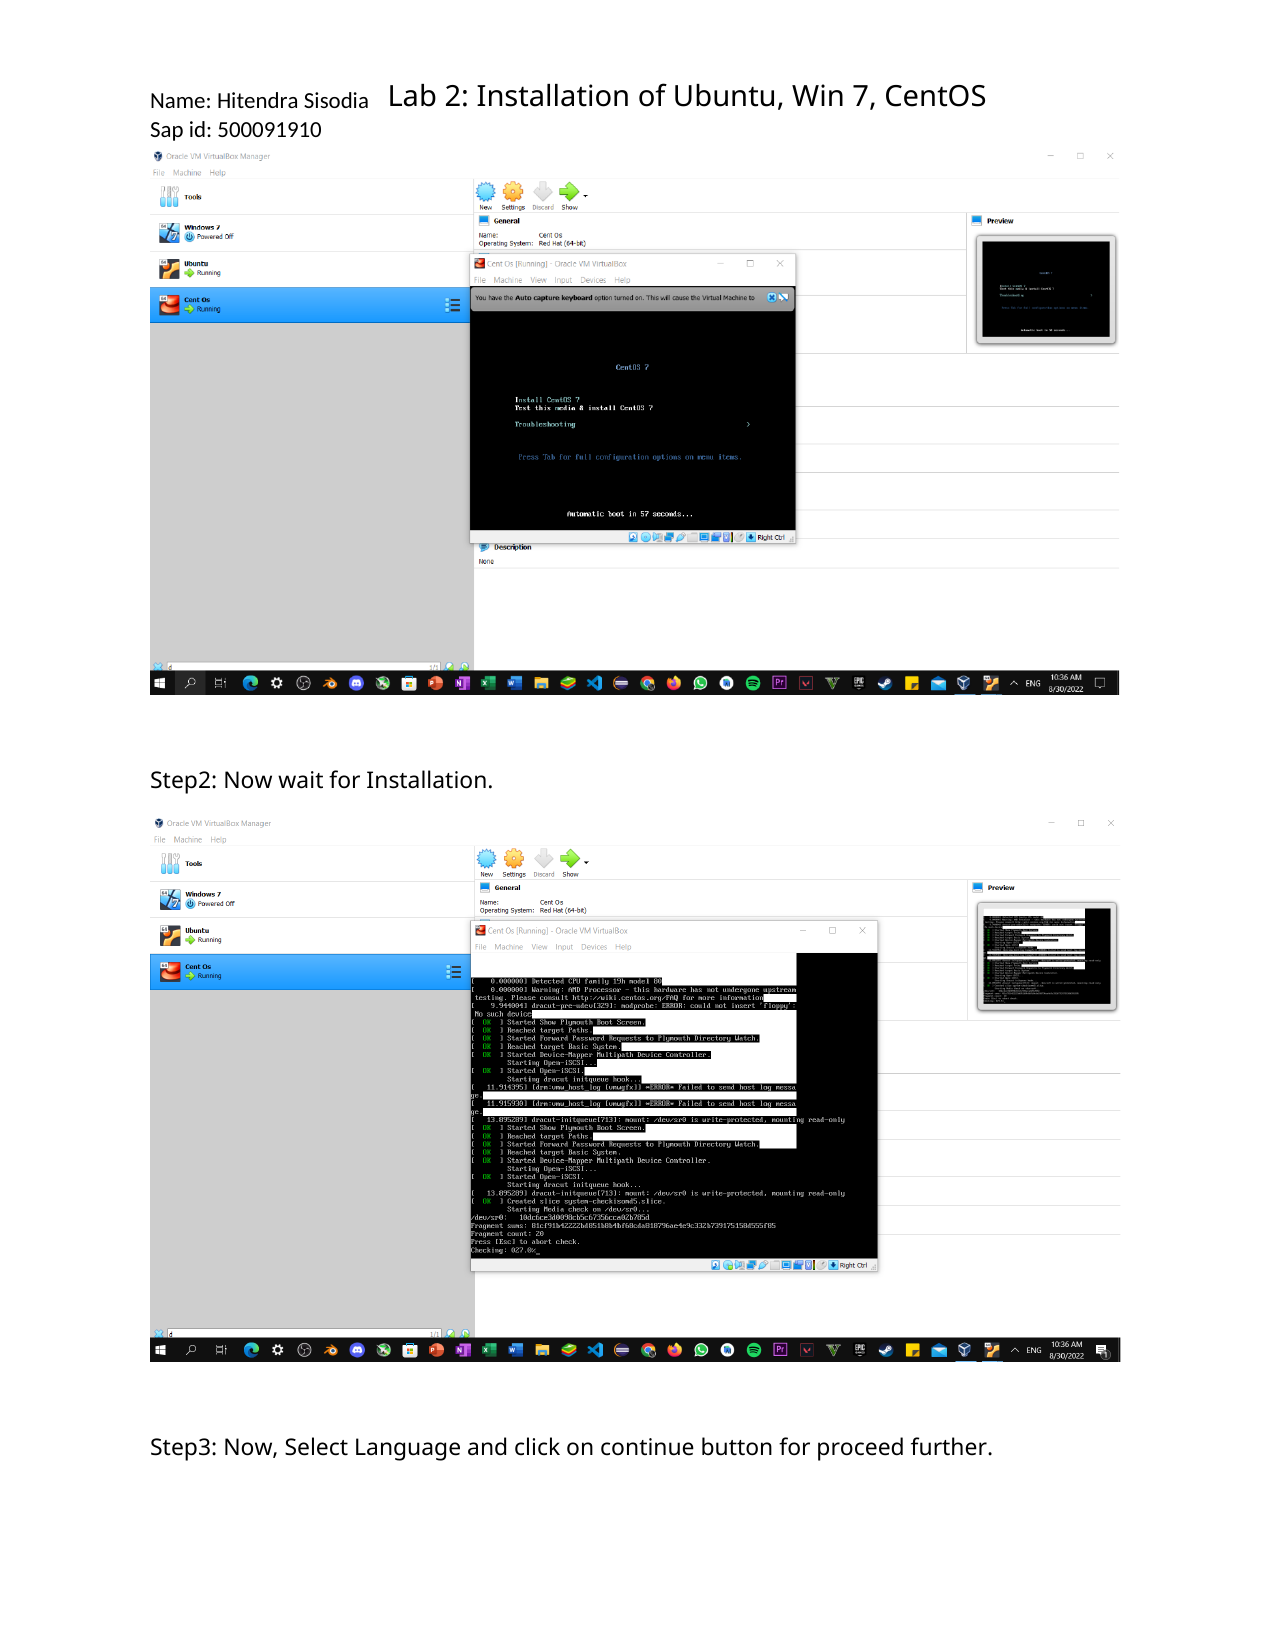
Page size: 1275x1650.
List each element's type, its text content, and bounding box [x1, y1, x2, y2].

text Step3: Now, Select Language and click on continue button for proceed further. [150, 1431, 1125, 1462]
text Step2: Now wait for Installation. [150, 764, 1125, 795]
picture [150, 150, 1120, 695]
picture [150, 814, 1121, 1362]
